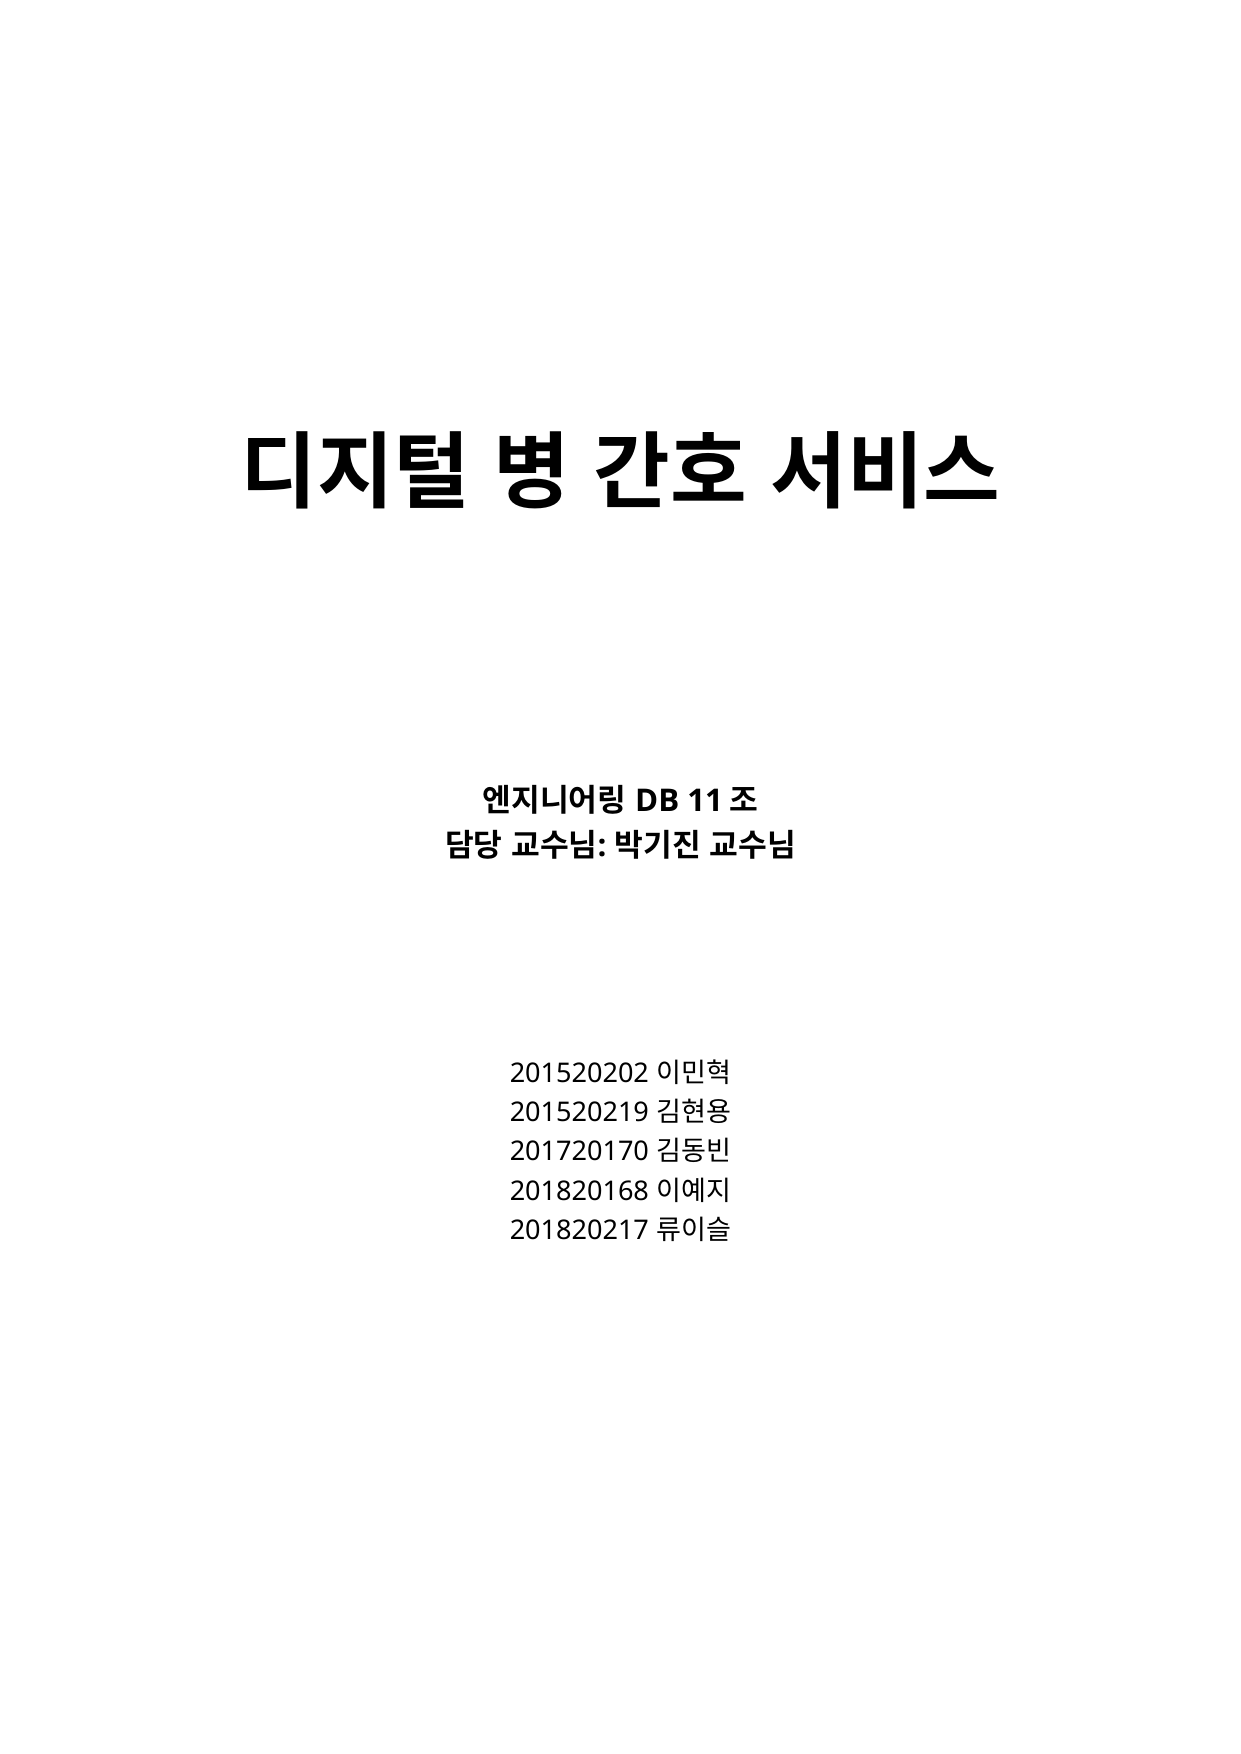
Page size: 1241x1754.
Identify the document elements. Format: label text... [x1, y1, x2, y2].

text 201520219 김현용 [150, 1090, 1090, 1129]
text 엔지니어링 DB 11조 [150, 775, 1090, 820]
text 201820217 류이슬 [150, 1208, 1090, 1247]
text 201720170 김동빈 [150, 1129, 1090, 1169]
text 201520202 이민혁 [150, 1051, 1090, 1090]
text 담당 교수님: 박기진 교수님 [150, 820, 1090, 866]
text 201820168 이예지 [150, 1169, 1090, 1208]
text 디지털 병 간호 서비스 [150, 404, 1090, 525]
